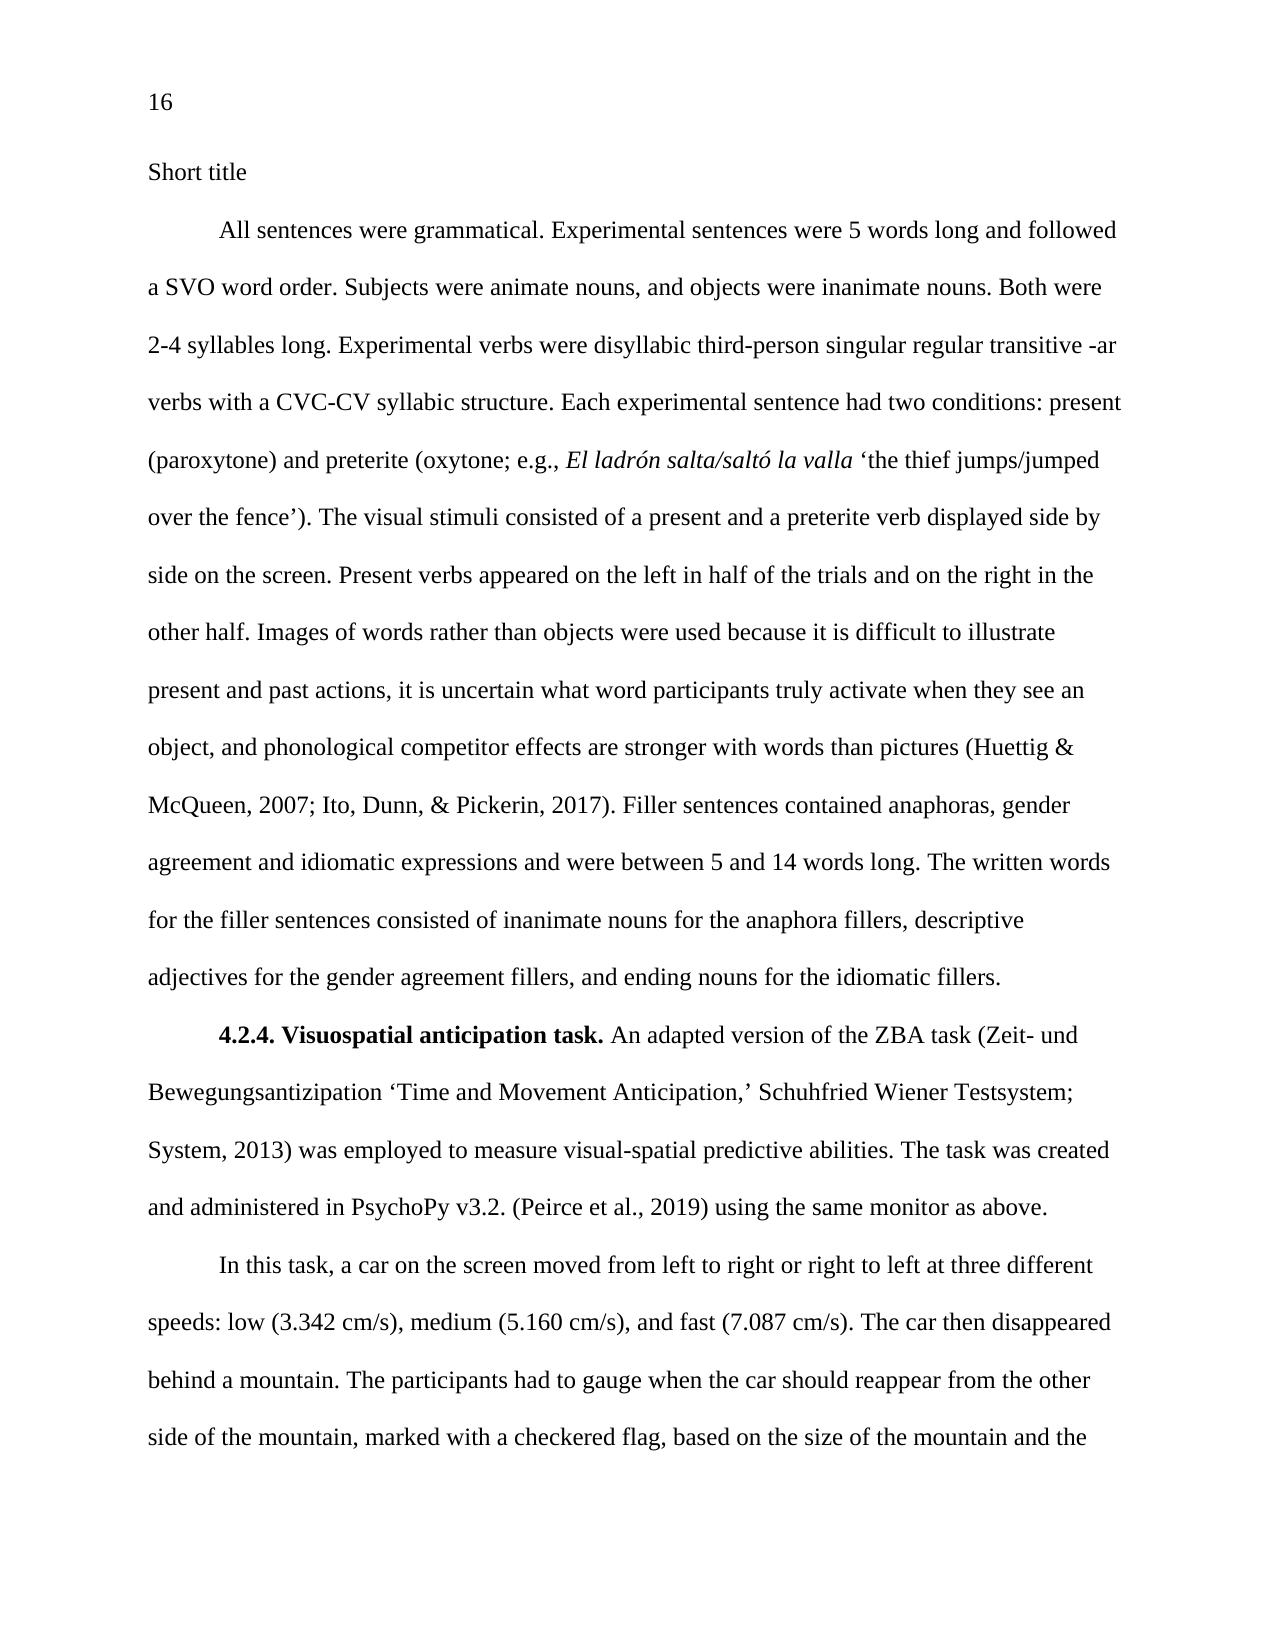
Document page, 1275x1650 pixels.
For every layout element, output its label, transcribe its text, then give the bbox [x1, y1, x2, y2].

text All sentences were grammatical. Experimental sentences were 5 words long and followed a SVO word order. Subjects were animate nouns, and objects were inanimate nouns. Both were 2-4 syllables long. Experimental verbs were disyllabic third-person singular regular transitive -ar verbs with a CVC-CV syllabic structure. Each experimental sentence had two conditions: present (paroxytone) and preterite (oxytone; e.g., El ladrón salta/saltó la valla ‘the thief jumps/jumped over the fence’). The visual stimuli consisted of a present and a preterite verb displayed side by side on the screen. Present verbs appeared on the left in half of the trials and on the right in the other half. Images of words rather than objects were used because it is difficult to illustrate present and past actions, it is uncertain what word participants truly activate when they see an object, and phonological competitor effects are stronger with words than pictures (Huettig & McQueen, 2007; Ito, Dunn, & Pickerin, 2017). Filler sentences contained anaphoras, gender agreement and idiomatic expressions and were between 5 and 14 words long. The written words for the filler sentences consisted of inanimate nouns for the anaphora fillers, descriptive adjectives for the gender agreement fillers, and ending nouns for the idiomatic fillers. [148, 215, 1127, 991]
subtitle 4.2.4. Visuospatial anticipation task. An adapted version of the ZBA task (Zeit- und Bewegungsantizipation ‘Time and Movement Anticipation,’ Schuhfried Wiener Testsystem; System, 2013) was employed to measure visual-spatial predictive abilities. The task was created and administered in PsychoPy v3.2. (Peirce et al., 2019) using the same monitor as above. [148, 1020, 1127, 1221]
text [148, 1250, 1127, 1451]
